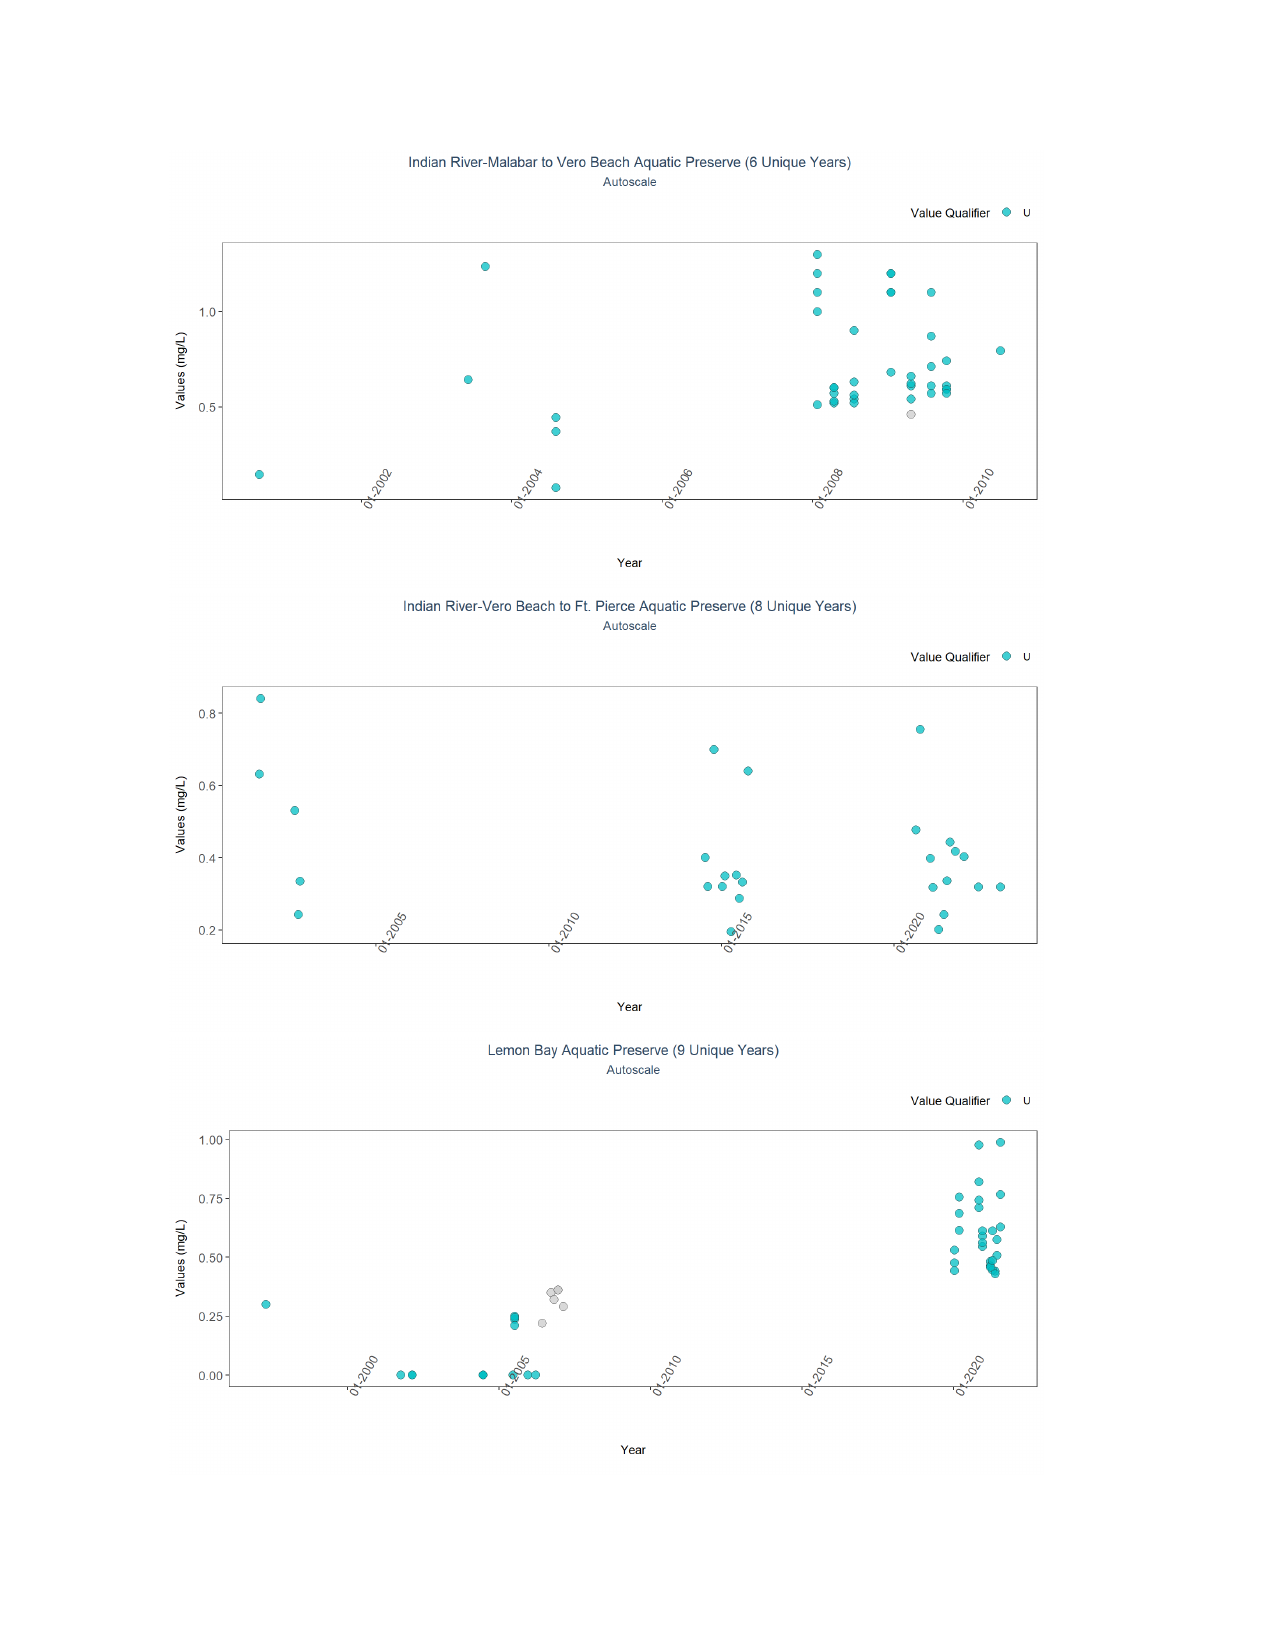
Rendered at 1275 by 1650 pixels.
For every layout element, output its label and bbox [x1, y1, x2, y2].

picture [168, 150, 1044, 588]
picture [168, 1037, 1044, 1475]
picture [168, 593, 1044, 1032]
